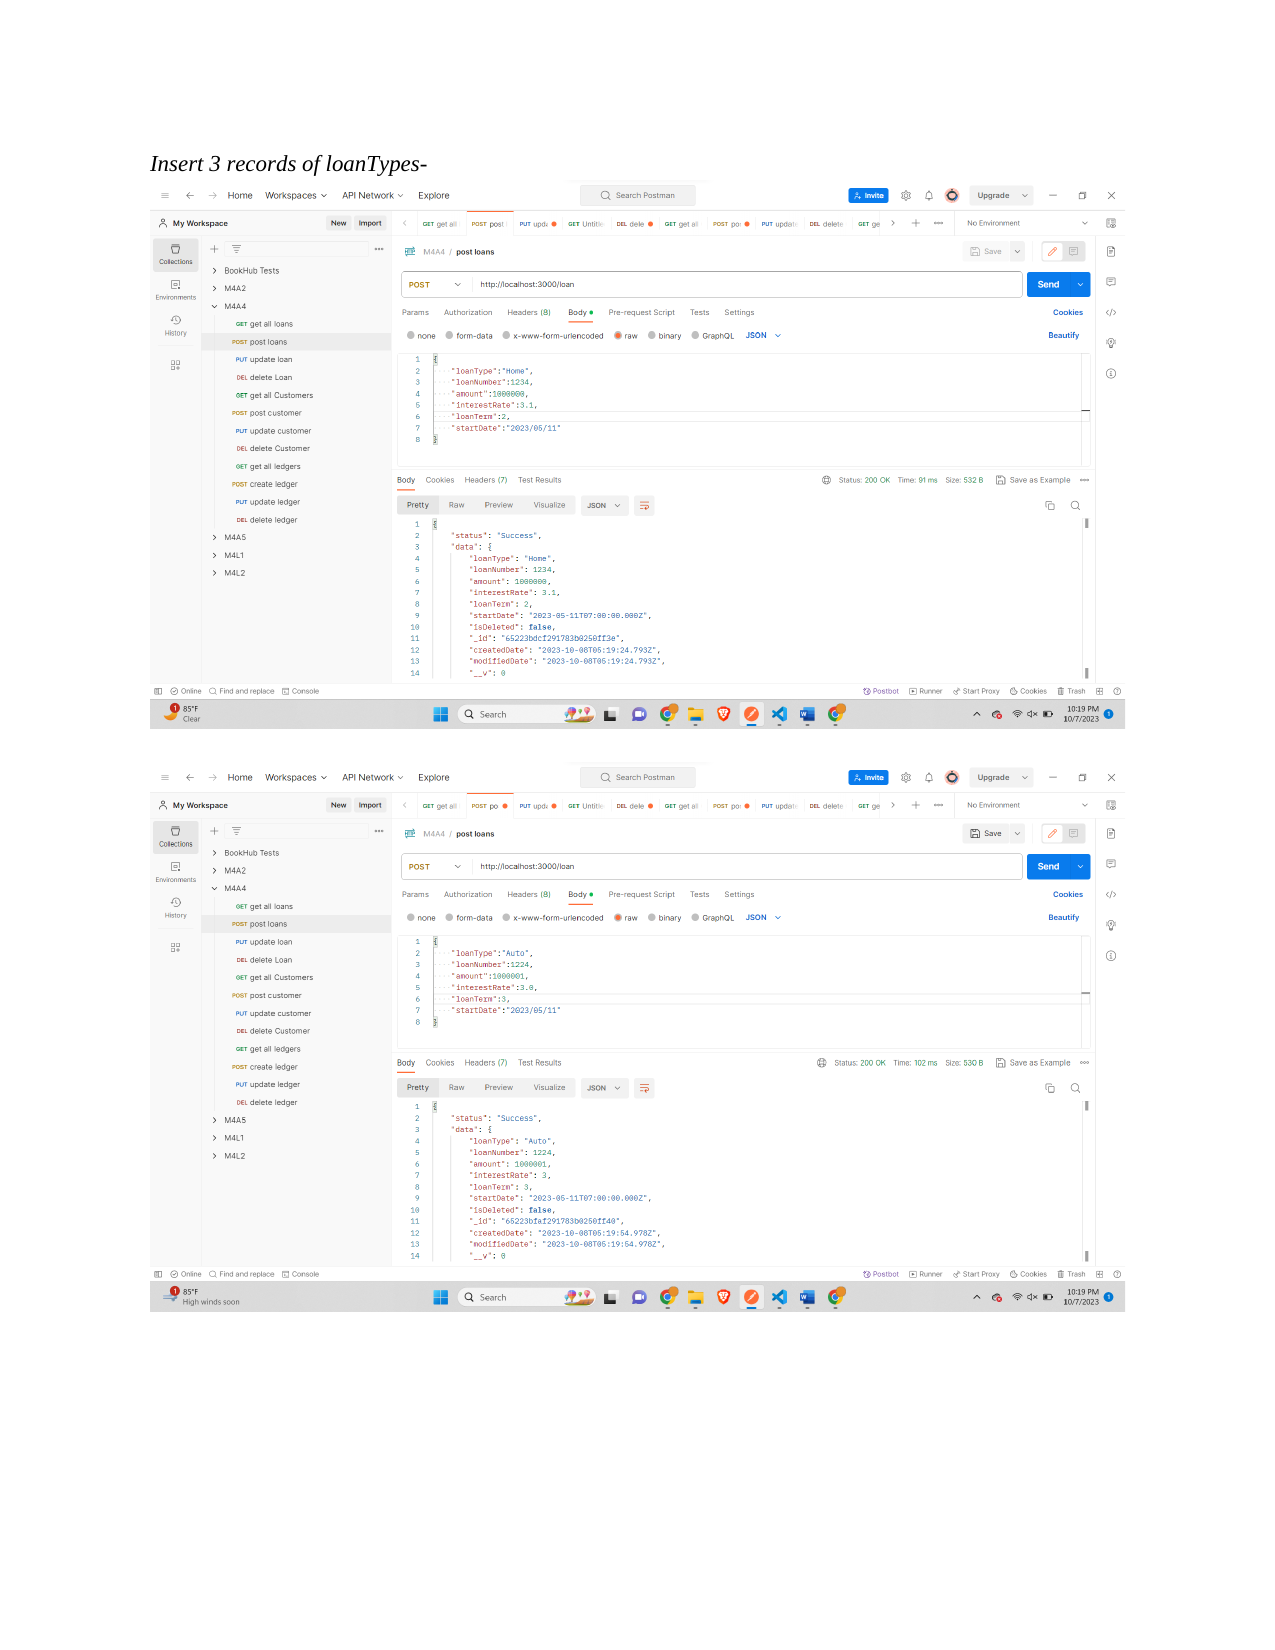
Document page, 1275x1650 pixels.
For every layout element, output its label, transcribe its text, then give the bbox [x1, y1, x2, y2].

text Insert 3 records of loanTypes- [150, 150, 1125, 176]
picture [150, 180, 1125, 729]
picture [150, 762, 1125, 1312]
